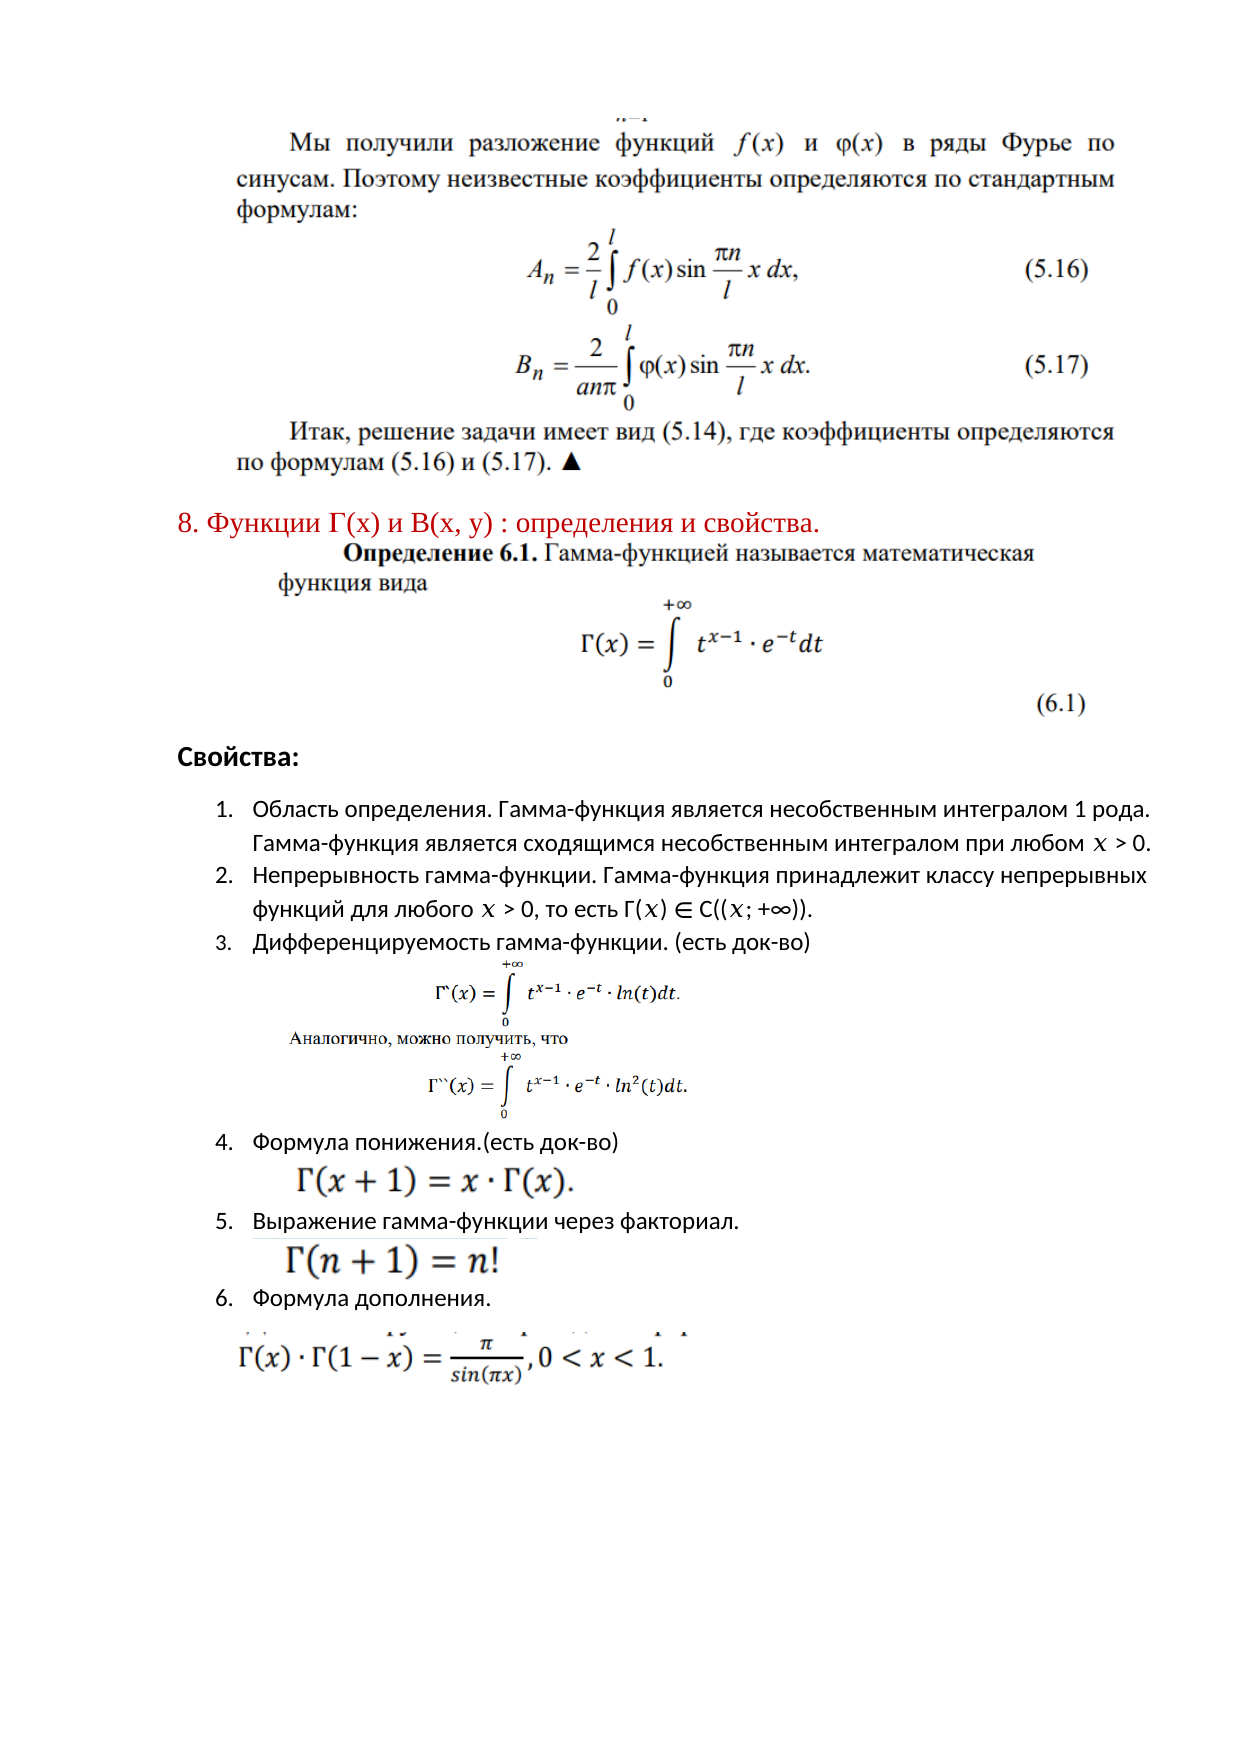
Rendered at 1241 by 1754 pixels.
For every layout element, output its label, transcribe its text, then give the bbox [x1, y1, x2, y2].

text Свойства: [177, 738, 1152, 774]
list Область определения. Гамма-функция является несобственным интегралом 1 рода. Гамма-функция является сходящимся несобственным интегралом при любом 𝑥 > 0. [215, 793, 1152, 857]
list Формула понижения.(есть док-во) [215, 1126, 1152, 1157]
picture [252, 958, 766, 1124]
picture [177, 541, 1152, 720]
list Выражение гамма-функции через факториал. [215, 1205, 1152, 1236]
subtitle 8. Функции (x) и B(x, y) : определения и свойства. [177, 505, 1152, 538]
list Непрерывность гамма-функции. Гамма-функция принадлежит классу непрерывных функций для любого 𝑥 > 0, то есть Г(𝑥) ∈ С((𝑥; +∞)). [215, 859, 1152, 923]
picture [177, 118, 1152, 478]
picture [252, 1238, 539, 1281]
picture [252, 1158, 663, 1203]
list Формула дополнения. [215, 1282, 1152, 1313]
picture [214, 1332, 700, 1401]
